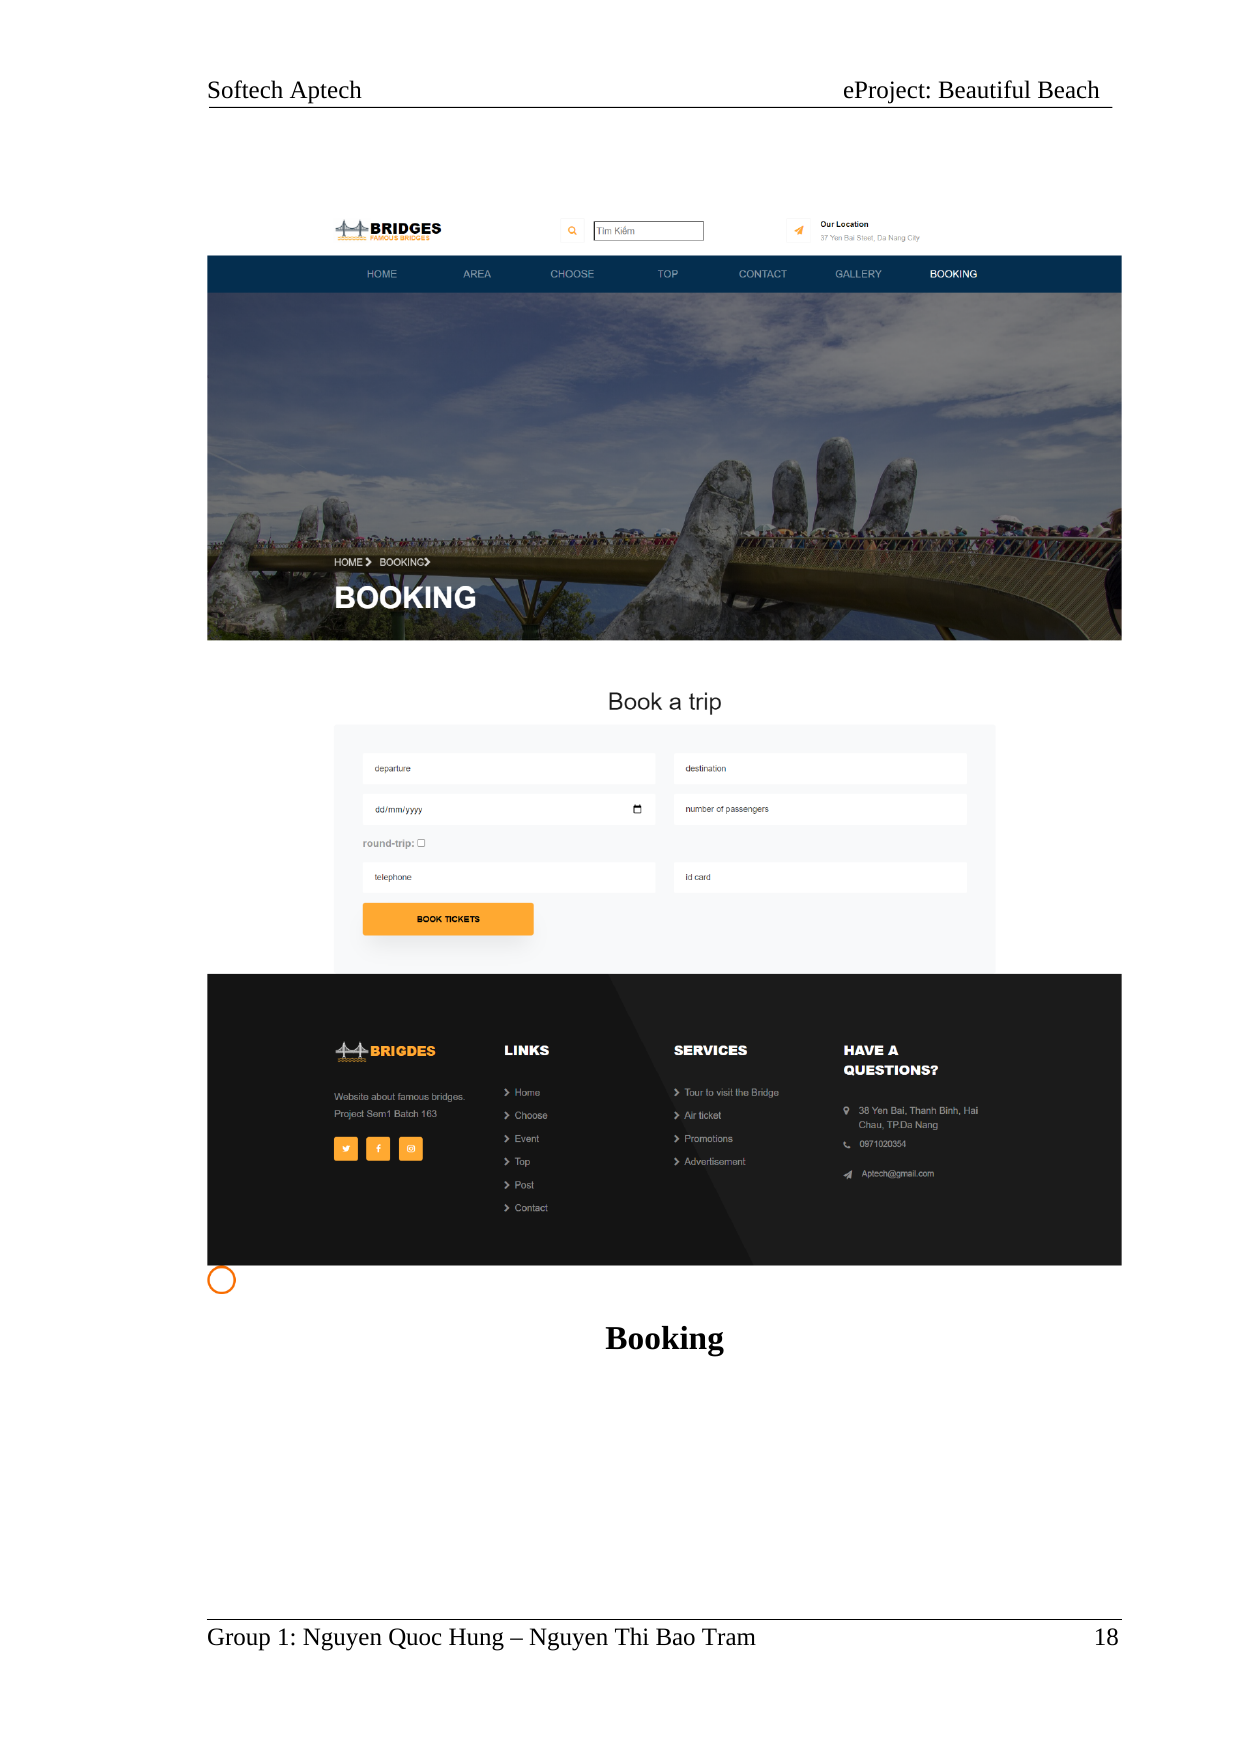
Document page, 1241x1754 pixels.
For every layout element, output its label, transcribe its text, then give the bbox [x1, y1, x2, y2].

picture [207, 206, 1122, 1294]
text BookingCONCLUTION [207, 1318, 1122, 1357]
